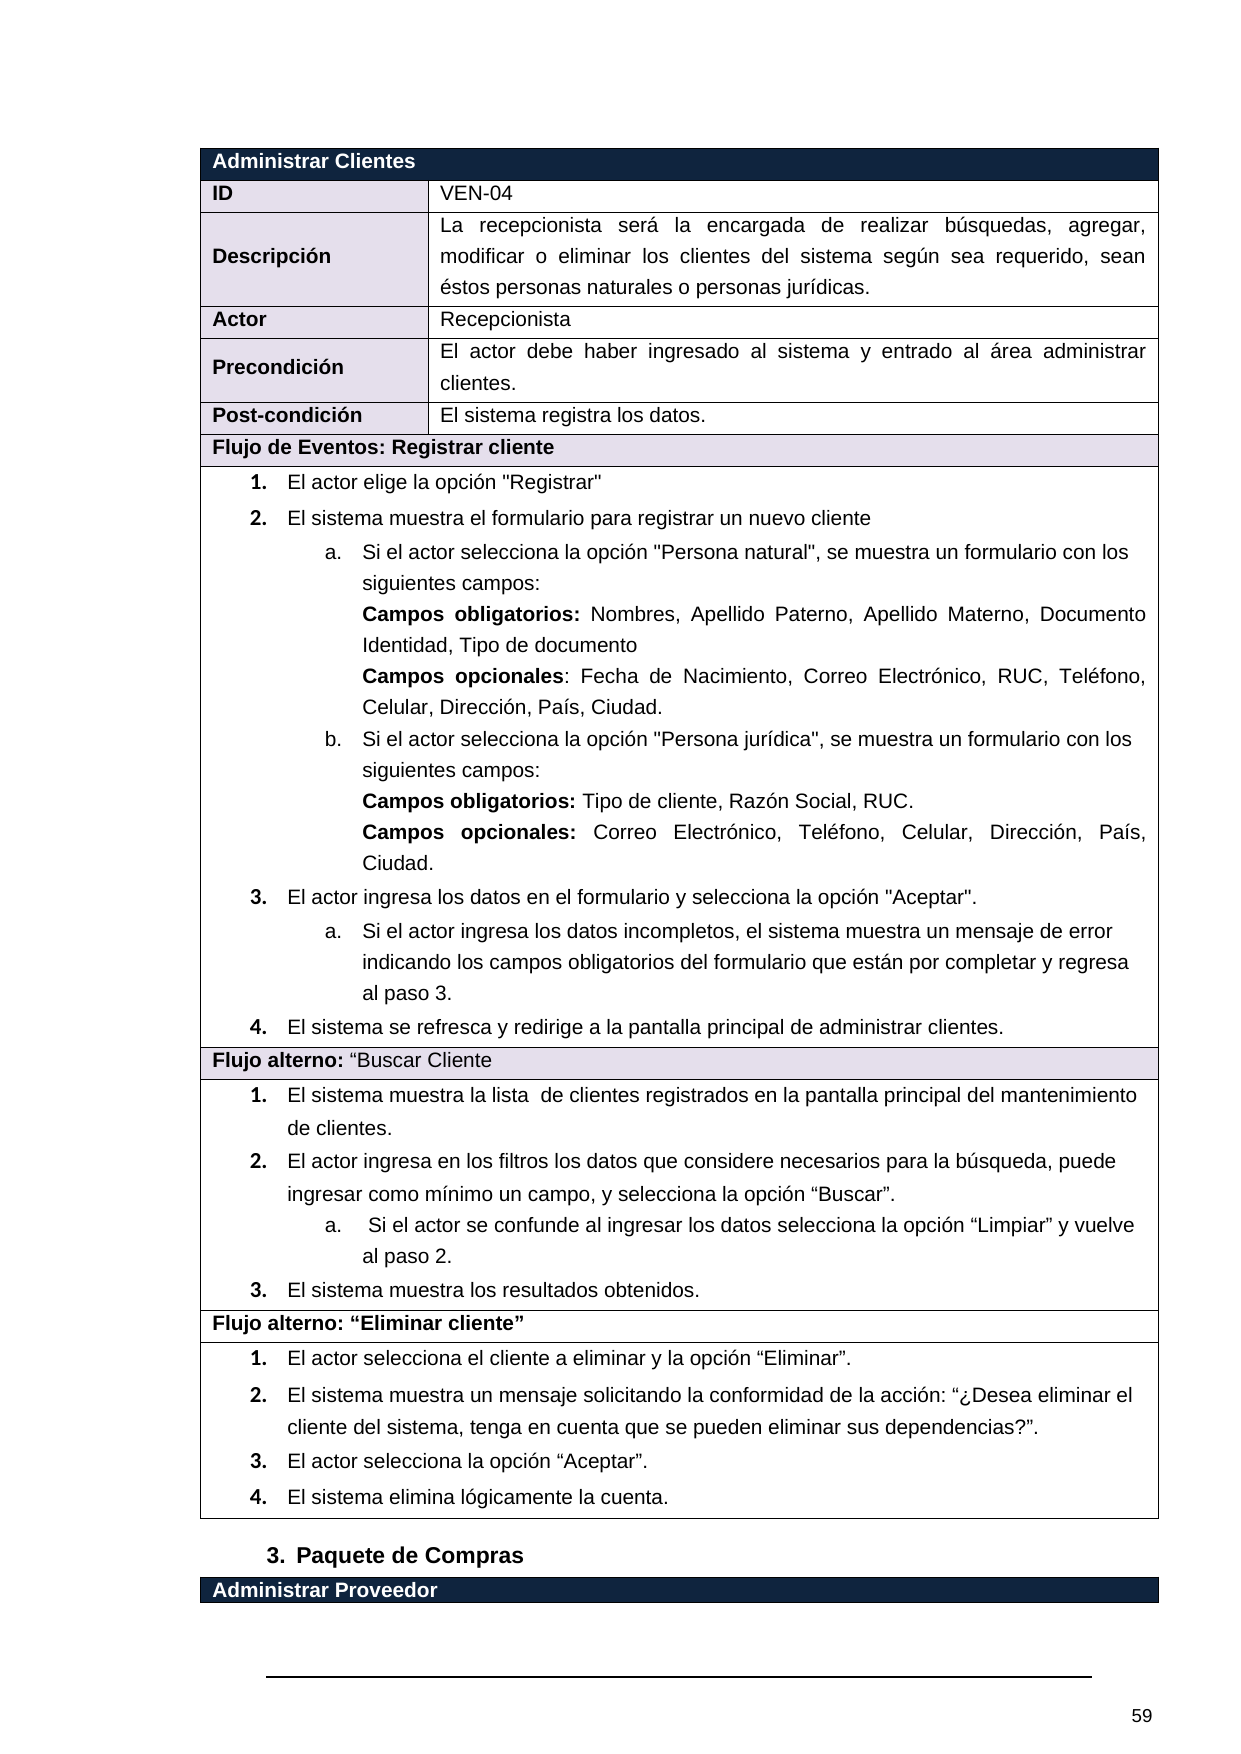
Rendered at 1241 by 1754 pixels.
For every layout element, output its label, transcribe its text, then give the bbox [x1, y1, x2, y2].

table_cell Actor [201, 307, 428, 338]
table_cell El sistema registra los datos. [429, 403, 1158, 434]
subtitle Paquete de Compras [266, 1542, 1092, 1569]
table_cell Recepcionista [429, 307, 1158, 338]
table_cell La recepcionista será la encargada de realizar búsquedas, agregar, modificar o eliminar los clientes del sistema según sea requerido, sean éstos personas naturales o personas jurídicas. [429, 213, 1158, 306]
table_cell Flujo alterno: “Buscar Cliente [201, 1048, 1158, 1079]
table_cell VEN-04 [429, 181, 1158, 212]
table_cell Descripción [201, 213, 428, 306]
table_cell El actor selecciona el cliente a eliminar y la opción “Eliminar”. El sistema muestra un mensaje solicitando la conformidad de la acción: “¿Desea eliminar el cliente del sistema, tenga en cuenta que se pueden eliminar sus dependencias?”. El actor selecciona la opción “Aceptar”. El sistema elimina lógicamente la cuenta. [201, 1343, 1158, 1517]
table_cell El actor debe haber ingresado al sistema y entrado al área administrar clientes. [429, 339, 1158, 402]
table_cell Post-condición [201, 403, 428, 434]
table_cell ID [201, 181, 428, 212]
table_cell Precondición [201, 339, 428, 402]
table_header Administrar Proveedor [201, 1578, 1158, 1602]
table_cell Flujo alterno: “Eliminar cliente” [201, 1311, 1158, 1342]
table_cell El sistema muestra la lista de clientes registrados en la pantalla principal del mantenimiento de clientes. El actor ingresa en los filtros los datos que considere necesarios para la búsqueda, puede ingresar como mínimo un campo, y selecciona la opción “Buscar”. Si el actor se confunde al ingresar los datos selecciona la opción “Limpiar” y vuelve al paso 2. El sistema muestra los resultados obtenidos. [201, 1080, 1158, 1310]
table_header Administrar Clientes [201, 149, 1158, 180]
table_cell Flujo de Eventos: Registrar cliente [201, 435, 1158, 466]
table_cell El actor elige la opción "Registrar" El sistema muestra el formulario para registrar un nuevo cliente Si el actor selecciona la opción "Persona natural", se muestra un formulario con los siguientes campos: Campos obligatorios: Nombres, Apellido Paterno, Apellido Materno, Documento Identidad, Tipo de documento Campos opcionales: Fecha de Nacimiento, Correo Electrónico, RUC, Teléfono, Celular, Dirección, País, Ciudad. Si el actor selecciona la opción "Persona jurídica", se muestra un formulario con los siguientes campos: Campos obligatorios: Tipo de cliente, Razón Social, RUC. Campos opcionales: Correo Electrónico, Teléfono, Celular, Dirección, País, Ciudad. El actor ingresa los datos en el formulario y selecciona la opción "Aceptar". Si el actor ingresa los datos incompletos, el sistema muestra un mensaje de error indicando los campos obligatorios del formulario que están por completar y regresa al paso 3. El sistema se refresca y redirige a la pantalla principal de administrar clientes. [201, 467, 1158, 1047]
